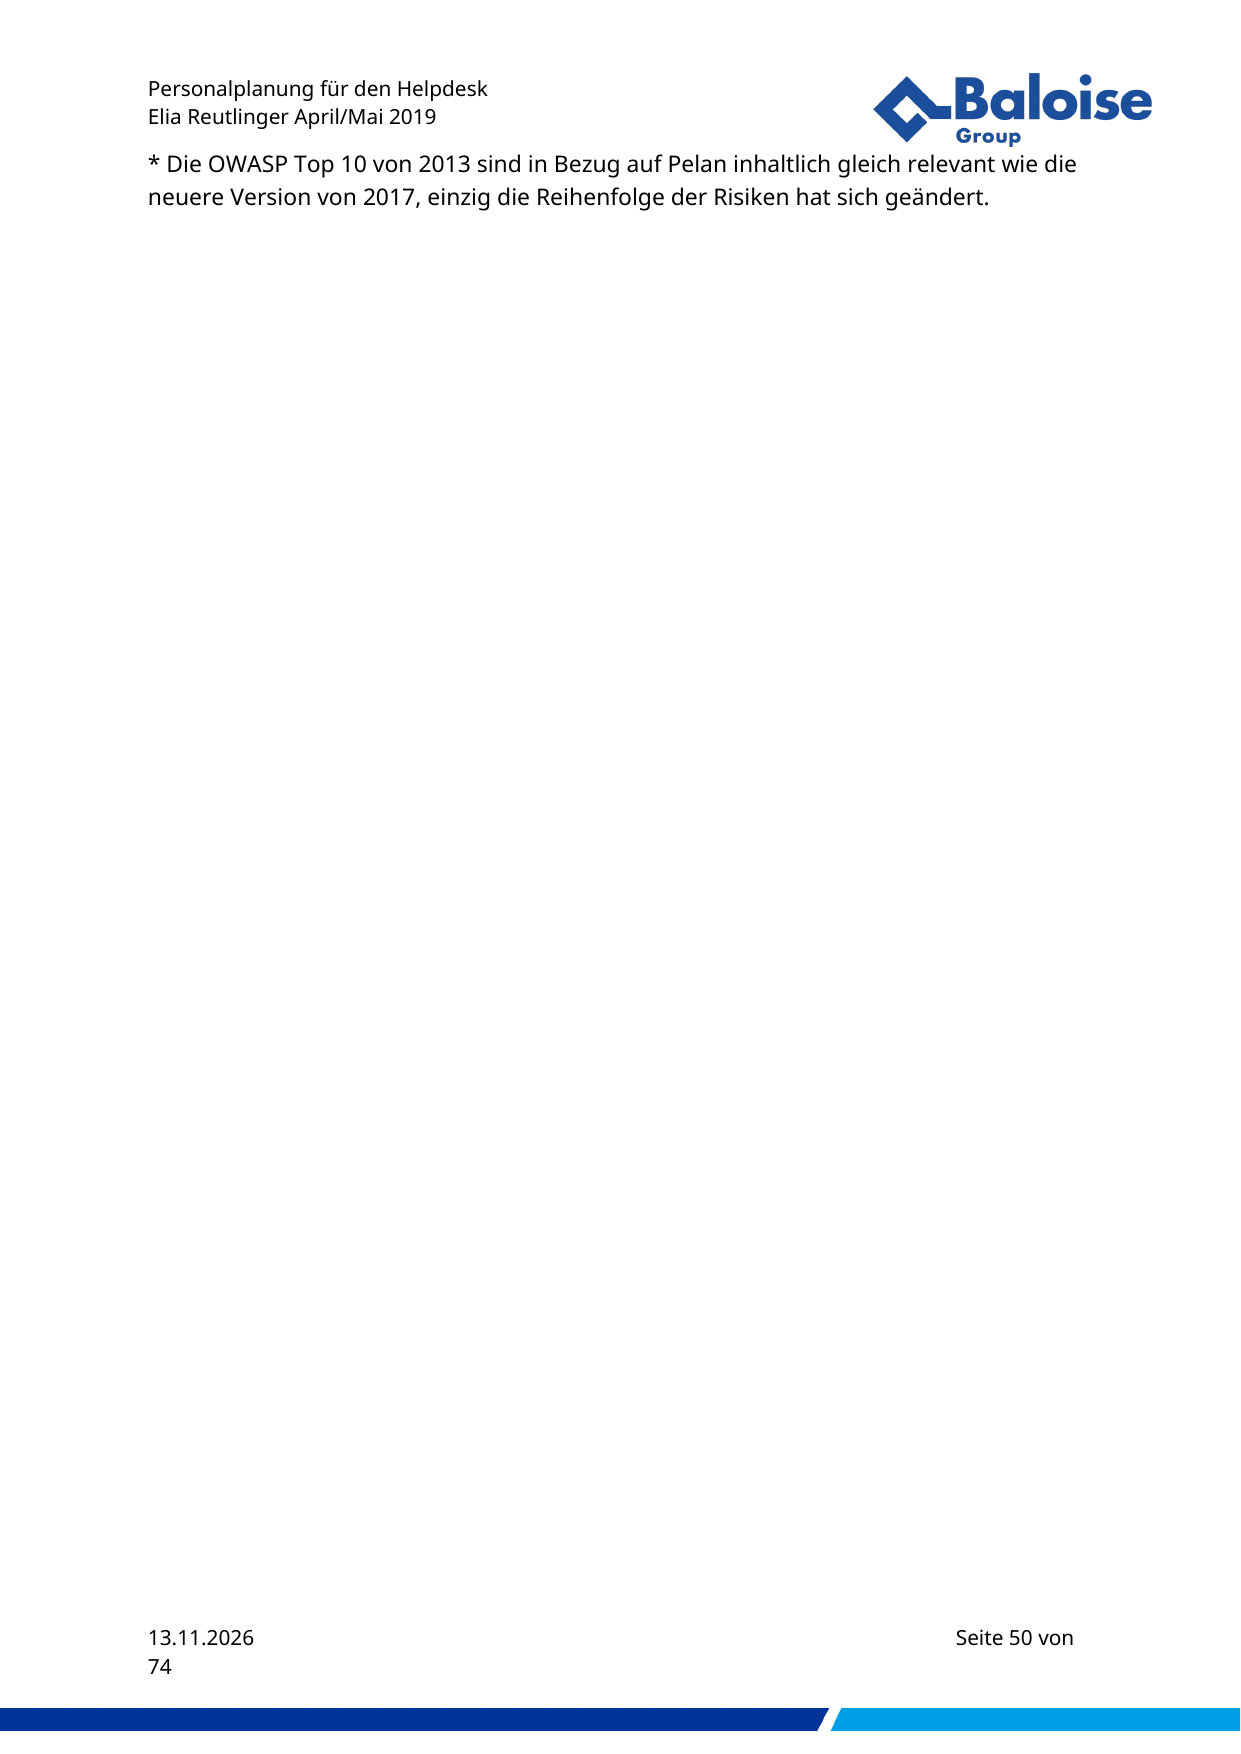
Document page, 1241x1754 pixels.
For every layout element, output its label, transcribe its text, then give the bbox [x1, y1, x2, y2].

picture [0, 1708, 1241, 1733]
picture [873, 73, 1152, 147]
text * Die OWASP Top 10 von 2013 sind in Bezug auf Pelan inhaltlich gleich relevant wie die neuere Version von 2017, einzig die Reihenfolge der Risiken hat sich geändert. [148, 148, 1093, 213]
